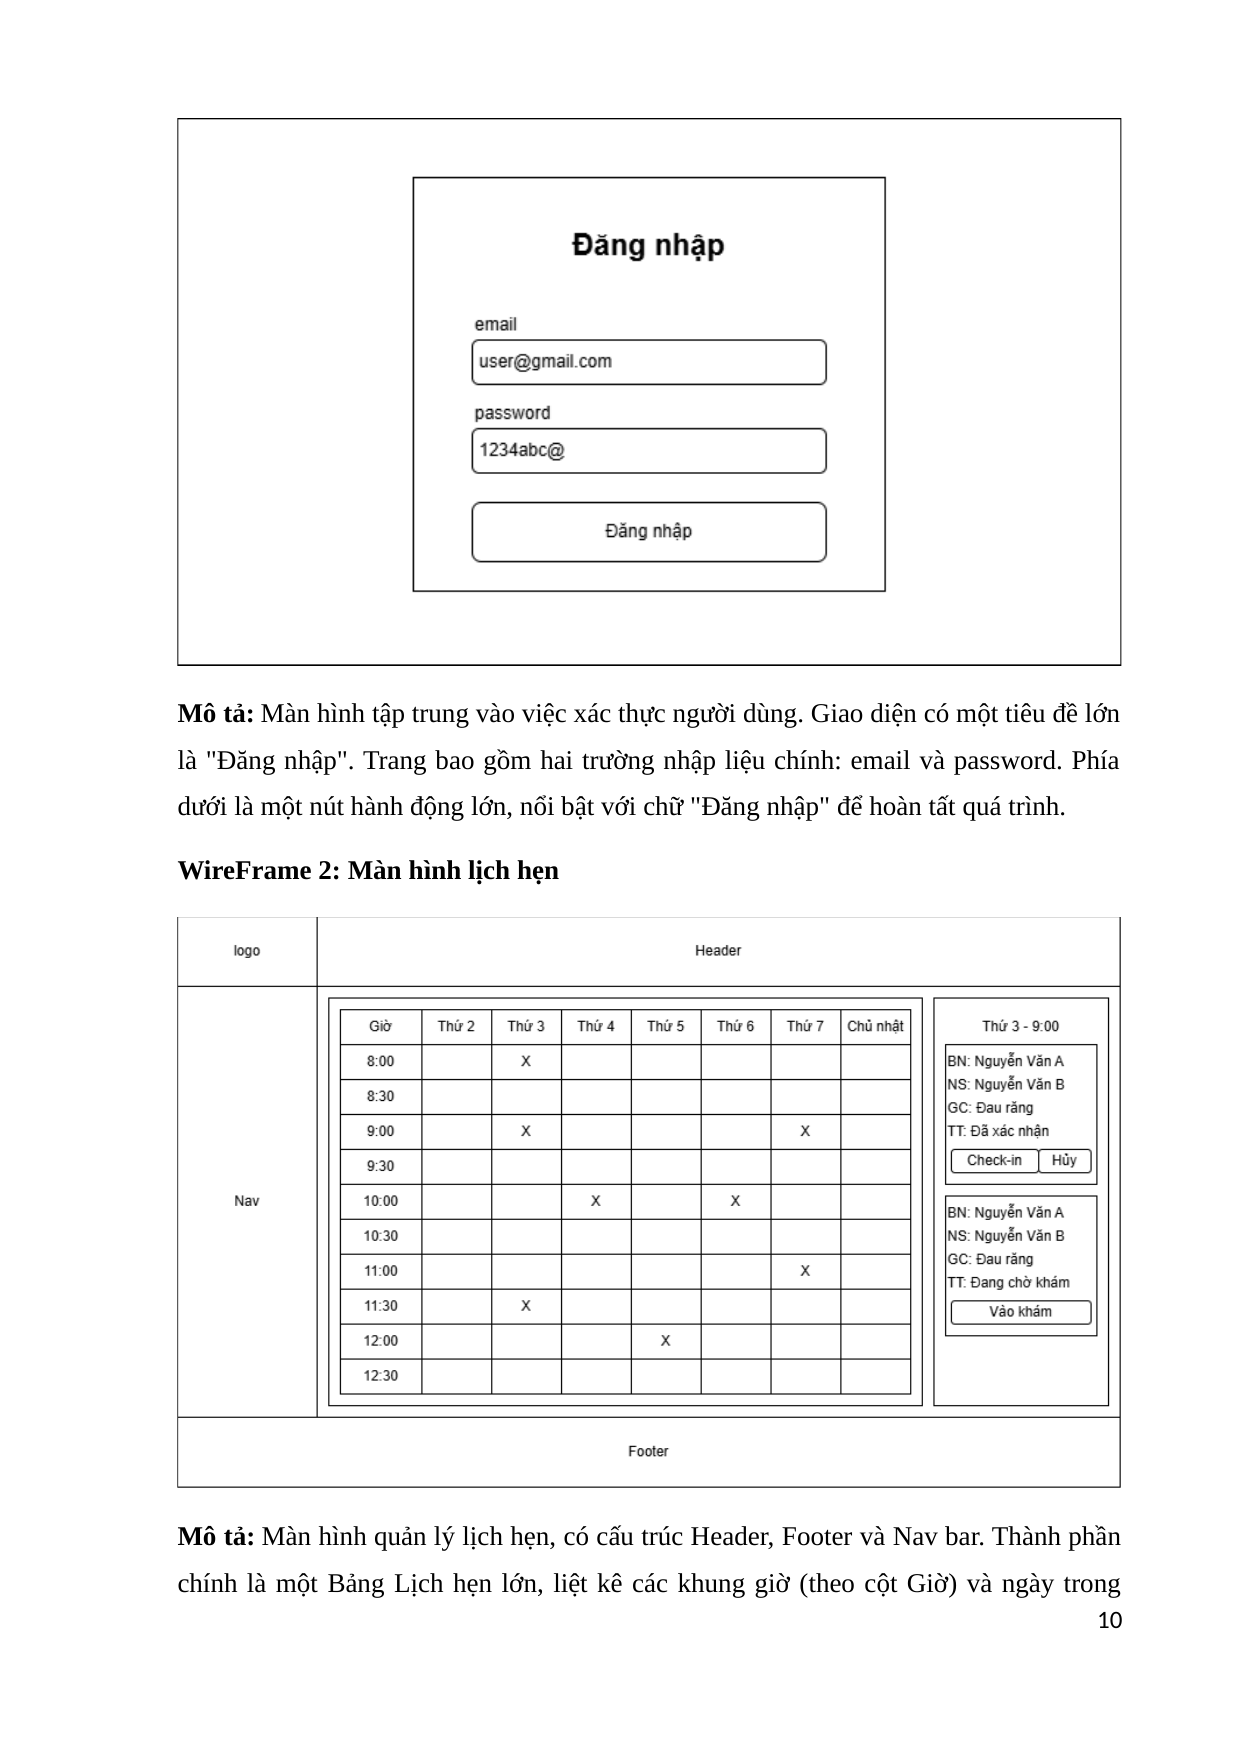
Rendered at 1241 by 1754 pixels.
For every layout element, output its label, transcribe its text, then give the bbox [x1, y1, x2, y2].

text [177, 1521, 1122, 1598]
text WireFrame 2: Màn hình lịch hẹn [177, 854, 1122, 885]
picture [177, 118, 1122, 666]
text Mô tả: Màn hình tập trung vào việc xác thực người dùng. Giao diện có một tiêu đề lớn là "Đăng nhập". Trang bao gồm hai trường nhập liệu chính: email và password. Phía dưới là một nút hành động lớn, nổi bật với chữ "Đăng nhập" để hoàn tất quá trình. [177, 697, 1122, 822]
picture [177, 917, 1122, 1489]
